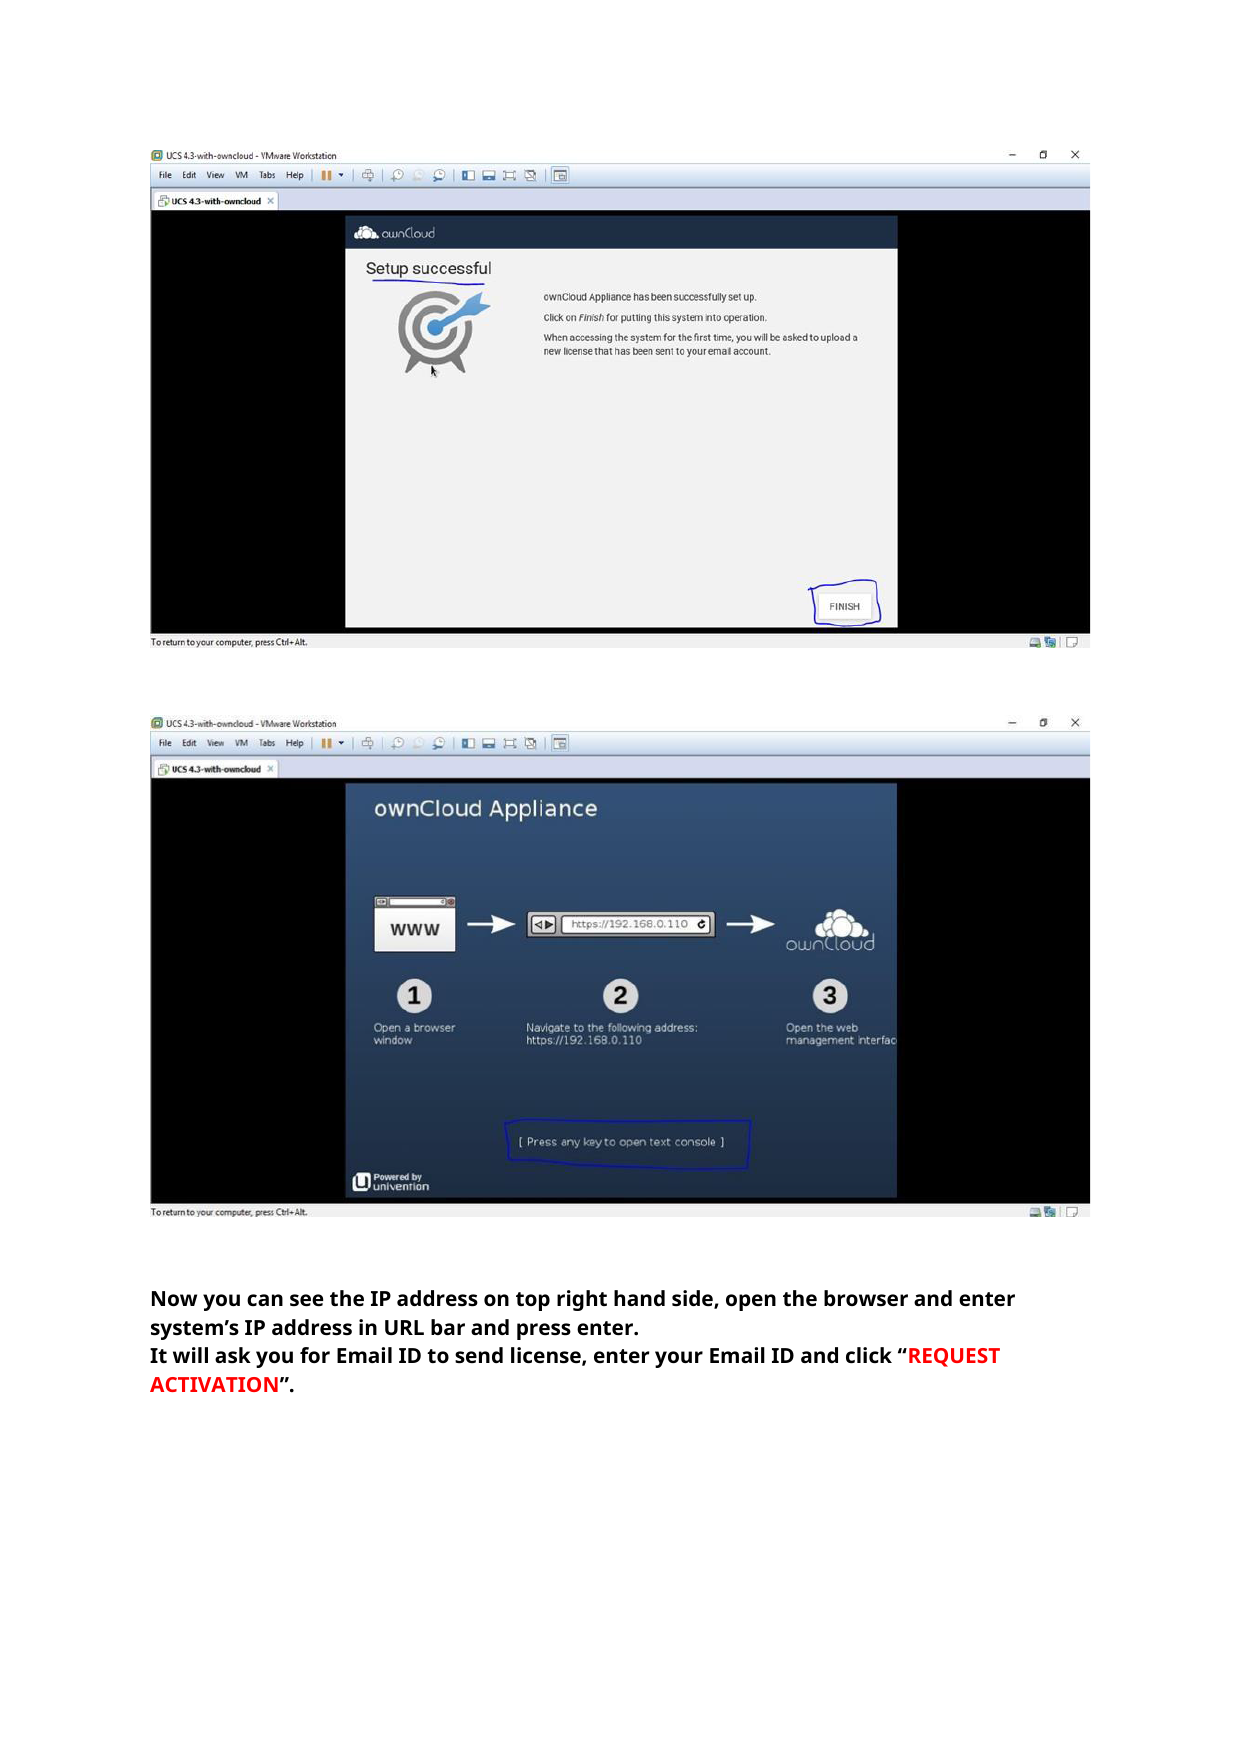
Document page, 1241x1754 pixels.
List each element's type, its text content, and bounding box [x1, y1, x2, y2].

text Now you can see the IP address on top right hand side, open the browser and enter system’s IP address in URL bar and press enter. [150, 1284, 1090, 1341]
text It will ask you for Email ID to send license, enter your Email ID and click “REQUEST ACTIVATION”. [150, 1341, 1090, 1398]
